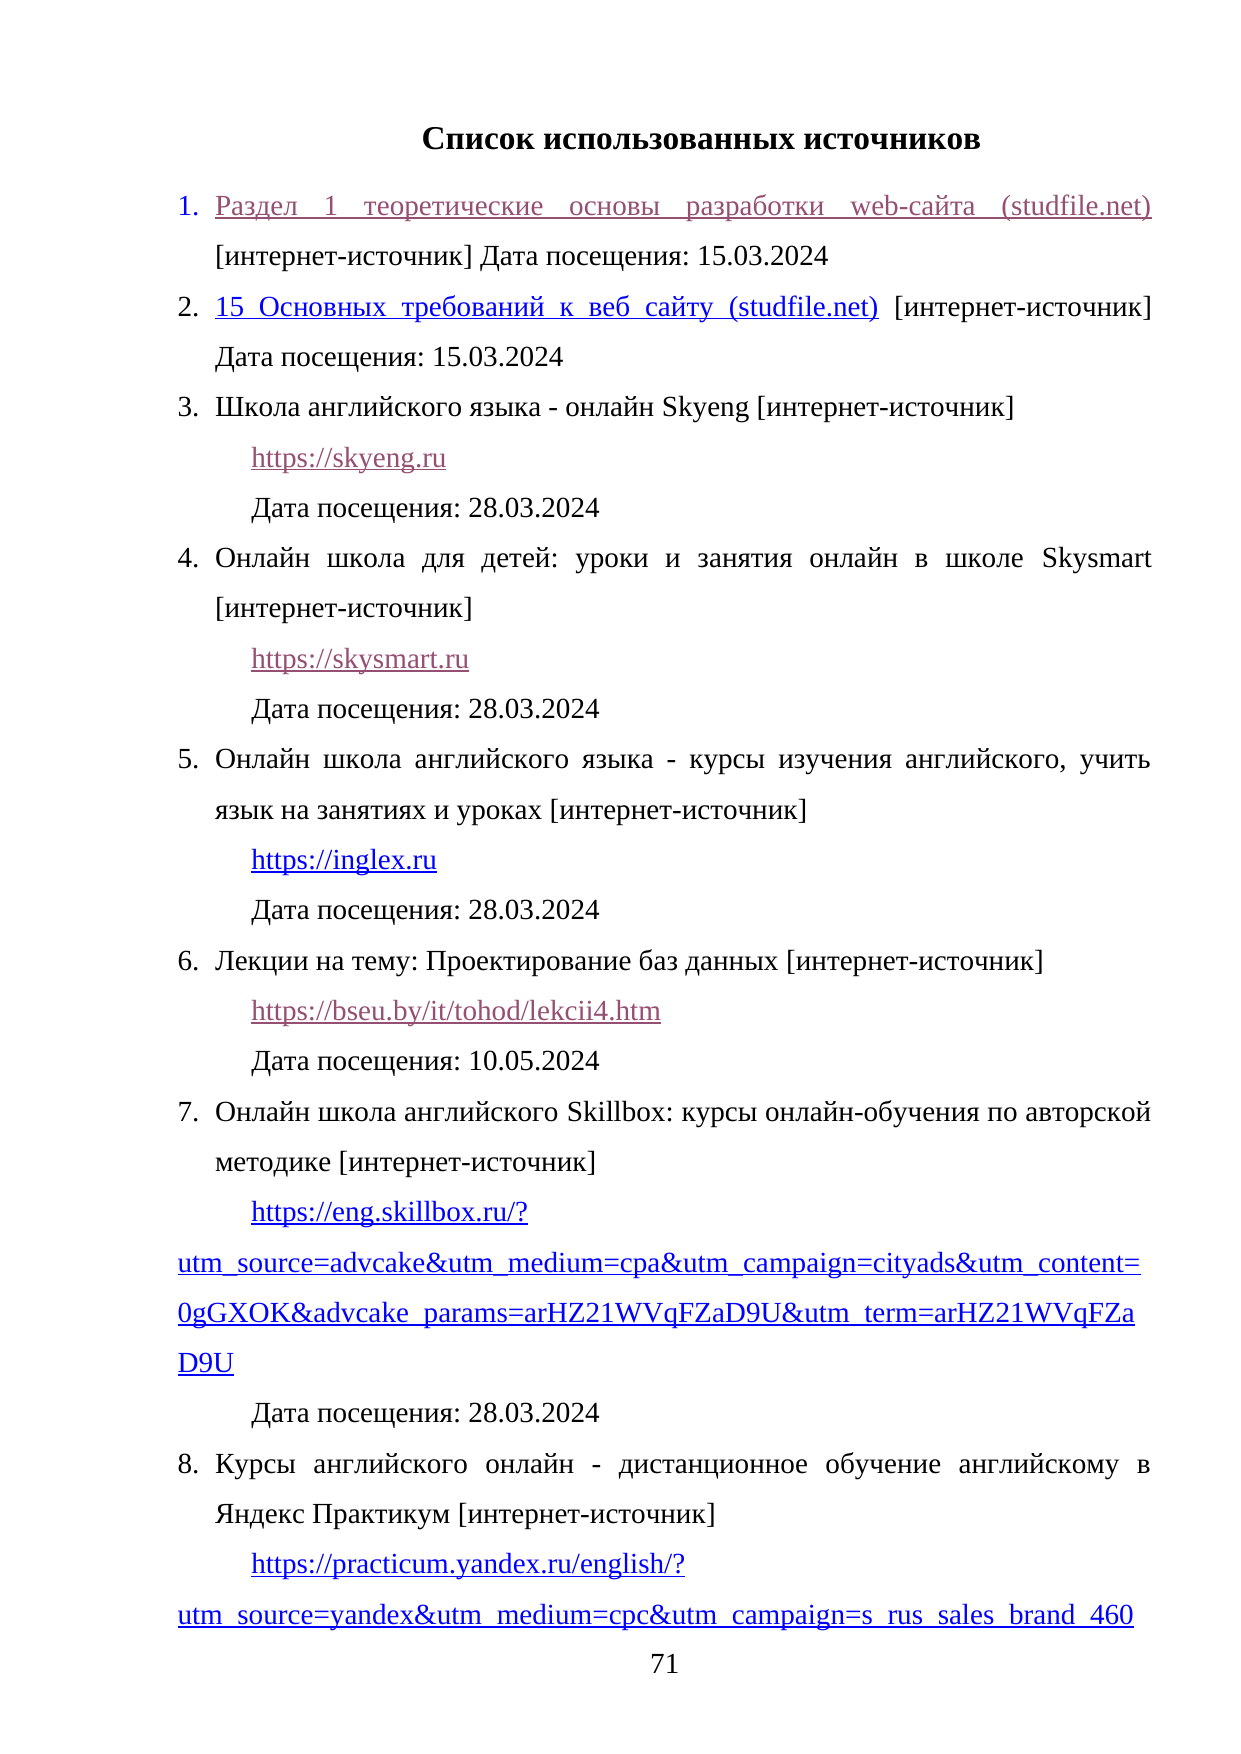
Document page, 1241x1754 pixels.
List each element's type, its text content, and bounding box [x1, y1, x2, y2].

text https://bseu.by/it/tohod/lekcii4.htm [177, 993, 1152, 1027]
text https://inglex.ru [177, 842, 1152, 876]
subtitle Список использованных источников [177, 118, 1152, 156]
list 15 Основных требований к веб сайту (studfile.net) [интернет-источник] Дата посещения: 15.03.2024 [177, 289, 1152, 373]
text https://skyeng.ru [177, 440, 1152, 473]
text Дата посещения: 10.05.2024 [177, 1043, 1152, 1077]
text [177, 1547, 1152, 1630]
list Школа английского языка - онлайн Skyeng [интернет-источник] [177, 389, 1152, 423]
text Дата посещения: 28.03.2024 [177, 892, 1152, 926]
text Дата посещения: 28.03.2024 [177, 691, 1152, 725]
text Дата посещения: 28.03.2024 [177, 490, 1152, 523]
list Онлайн школа английского Skillbox: курсы онлайн-обучения по авторской методике [интернет-источник] [177, 1094, 1152, 1178]
list Онлайн школа для детей: уроки и занятия онлайн в школе Skysmart [интернет-источник] [177, 540, 1152, 624]
list Курсы английского онлайн - дистанционное обучение английскому в Яндекс Практикум [интернет-источник] [177, 1446, 1152, 1530]
text https://skysmart.ru [177, 641, 1152, 674]
text Дата посещения: 28.03.2024 [177, 1396, 1152, 1429]
list Лекции на тему: Проектирование баз данных [интернет-источник] [177, 943, 1152, 976]
text https://eng.skillbox.ru/?utm_source=advcake&utm_medium=cpa&utm_campaign=cityads&utm_content=0gGXOK&advcake_params=arHZ21WVqFZaD9U&utm_term=arHZ21WVqFZaD9U [177, 1194, 1152, 1379]
list Онлайн школа английского языка - курсы изучения английского, учить язык на занятиях и уроках [интернет-источник] [177, 742, 1152, 825]
list Раздел 1 теоретические основы разработки web-сайта (studfile.net) [интернет-источник] Дата посещения: 15.03.2024 [177, 188, 1152, 272]
